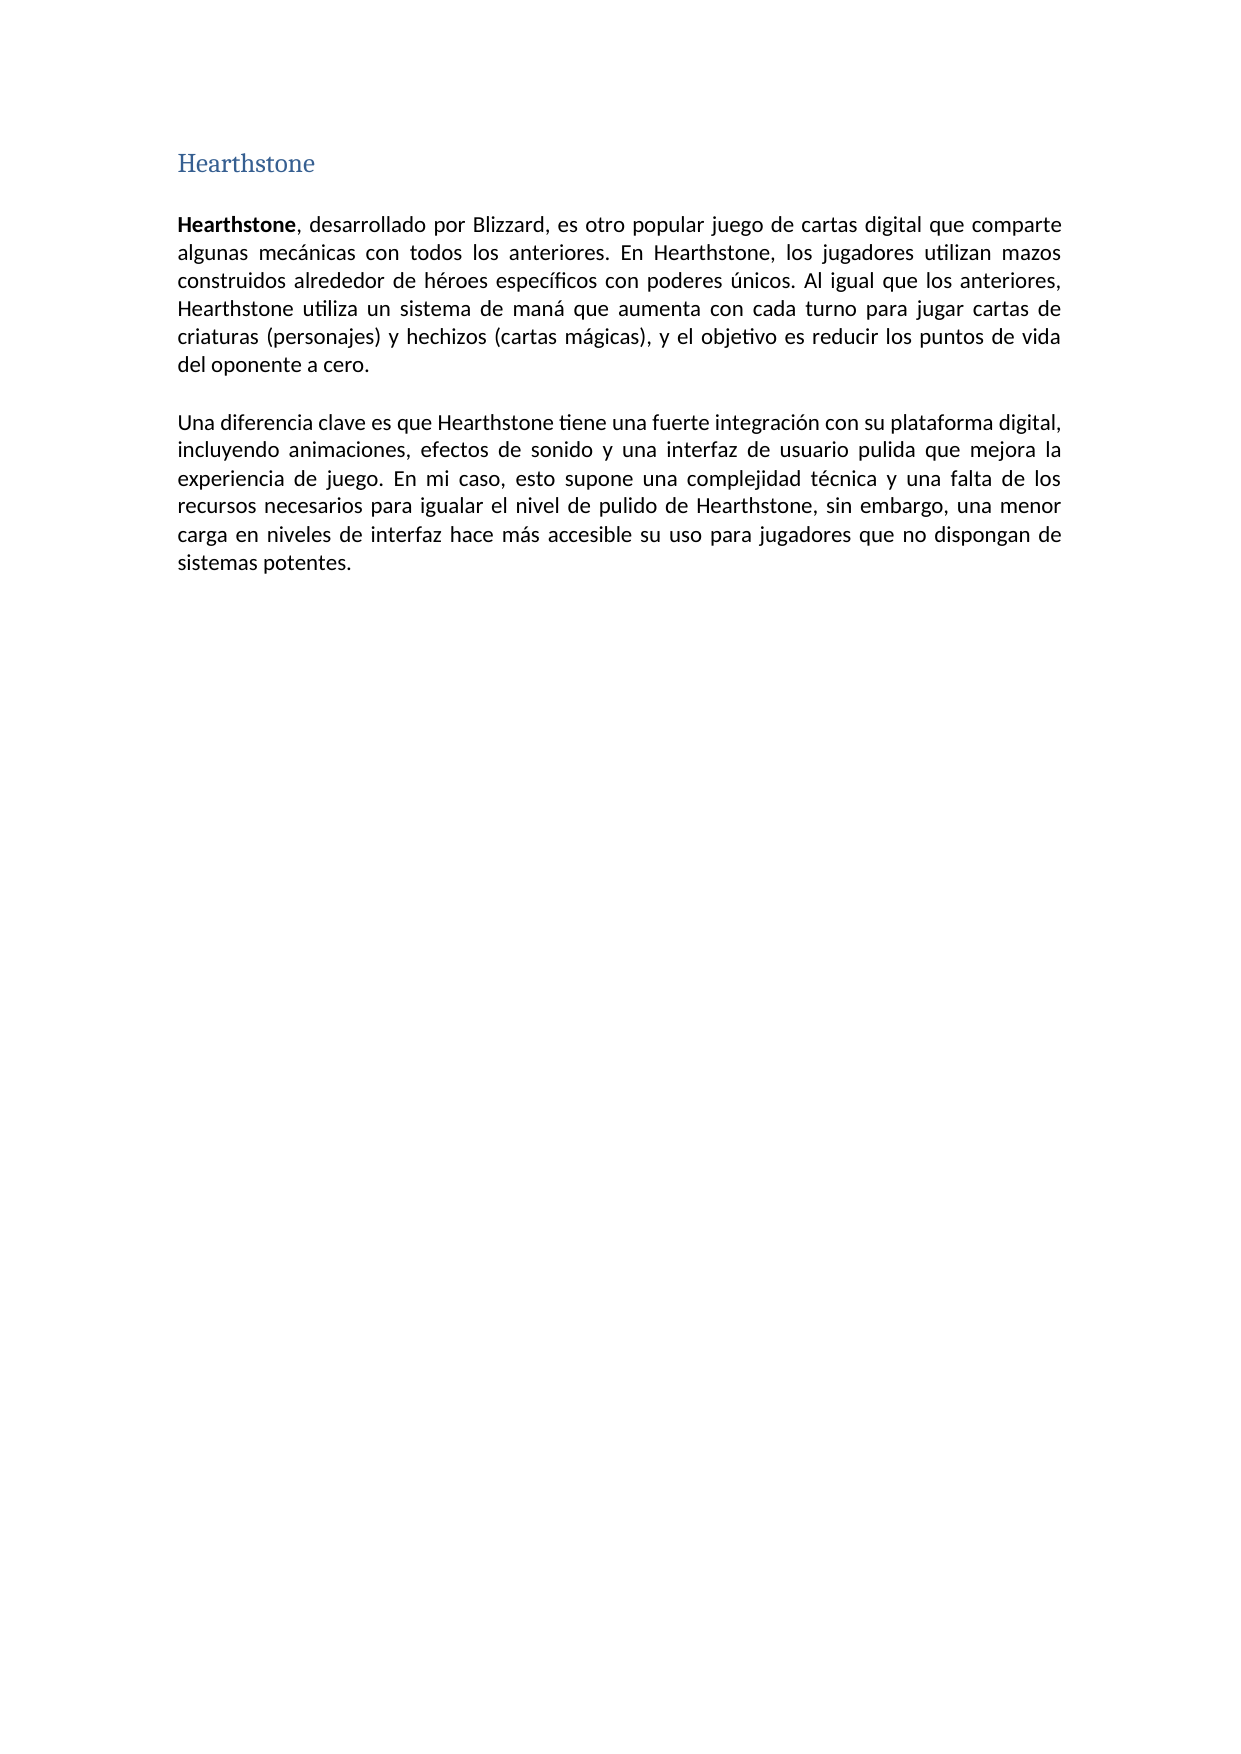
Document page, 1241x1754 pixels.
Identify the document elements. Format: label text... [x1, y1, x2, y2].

text Una diferencia clave es que Hearthstone tiene una fuerte integración con su plataforma digital, incluyendo animaciones, efectos de sonido y una interfaz de usuario pulida que mejora la experiencia de juego. En mi caso, esto supone una complejidad técnica y una falta de los recursos necesarios para igualar el nivel de pulido de Hearthstone, sin embargo, una menor carga en niveles de interfaz hace más accesible su uso para jugadores que no dispongan de sistemas potentes. [177, 408, 1063, 576]
text Hearthstone, desarrollado por Blizzard, es otro popular juego de cartas digital que comparte algunas mecánicas con todos los anteriores. En Hearthstone, los jugadores utilizan mazos construidos alrededor de héroes específicos con poderes únicos. Al igual que los anteriores, Hearthstone utiliza un sistema de maná que aumenta con cada turno para jugar cartas de criaturas (personajes) y hechizos (cartas mágicas), y el objetivo es reducir los puntos de vida del oponente a cero. [177, 210, 1063, 378]
subtitle Hearthstone [177, 148, 1063, 179]
